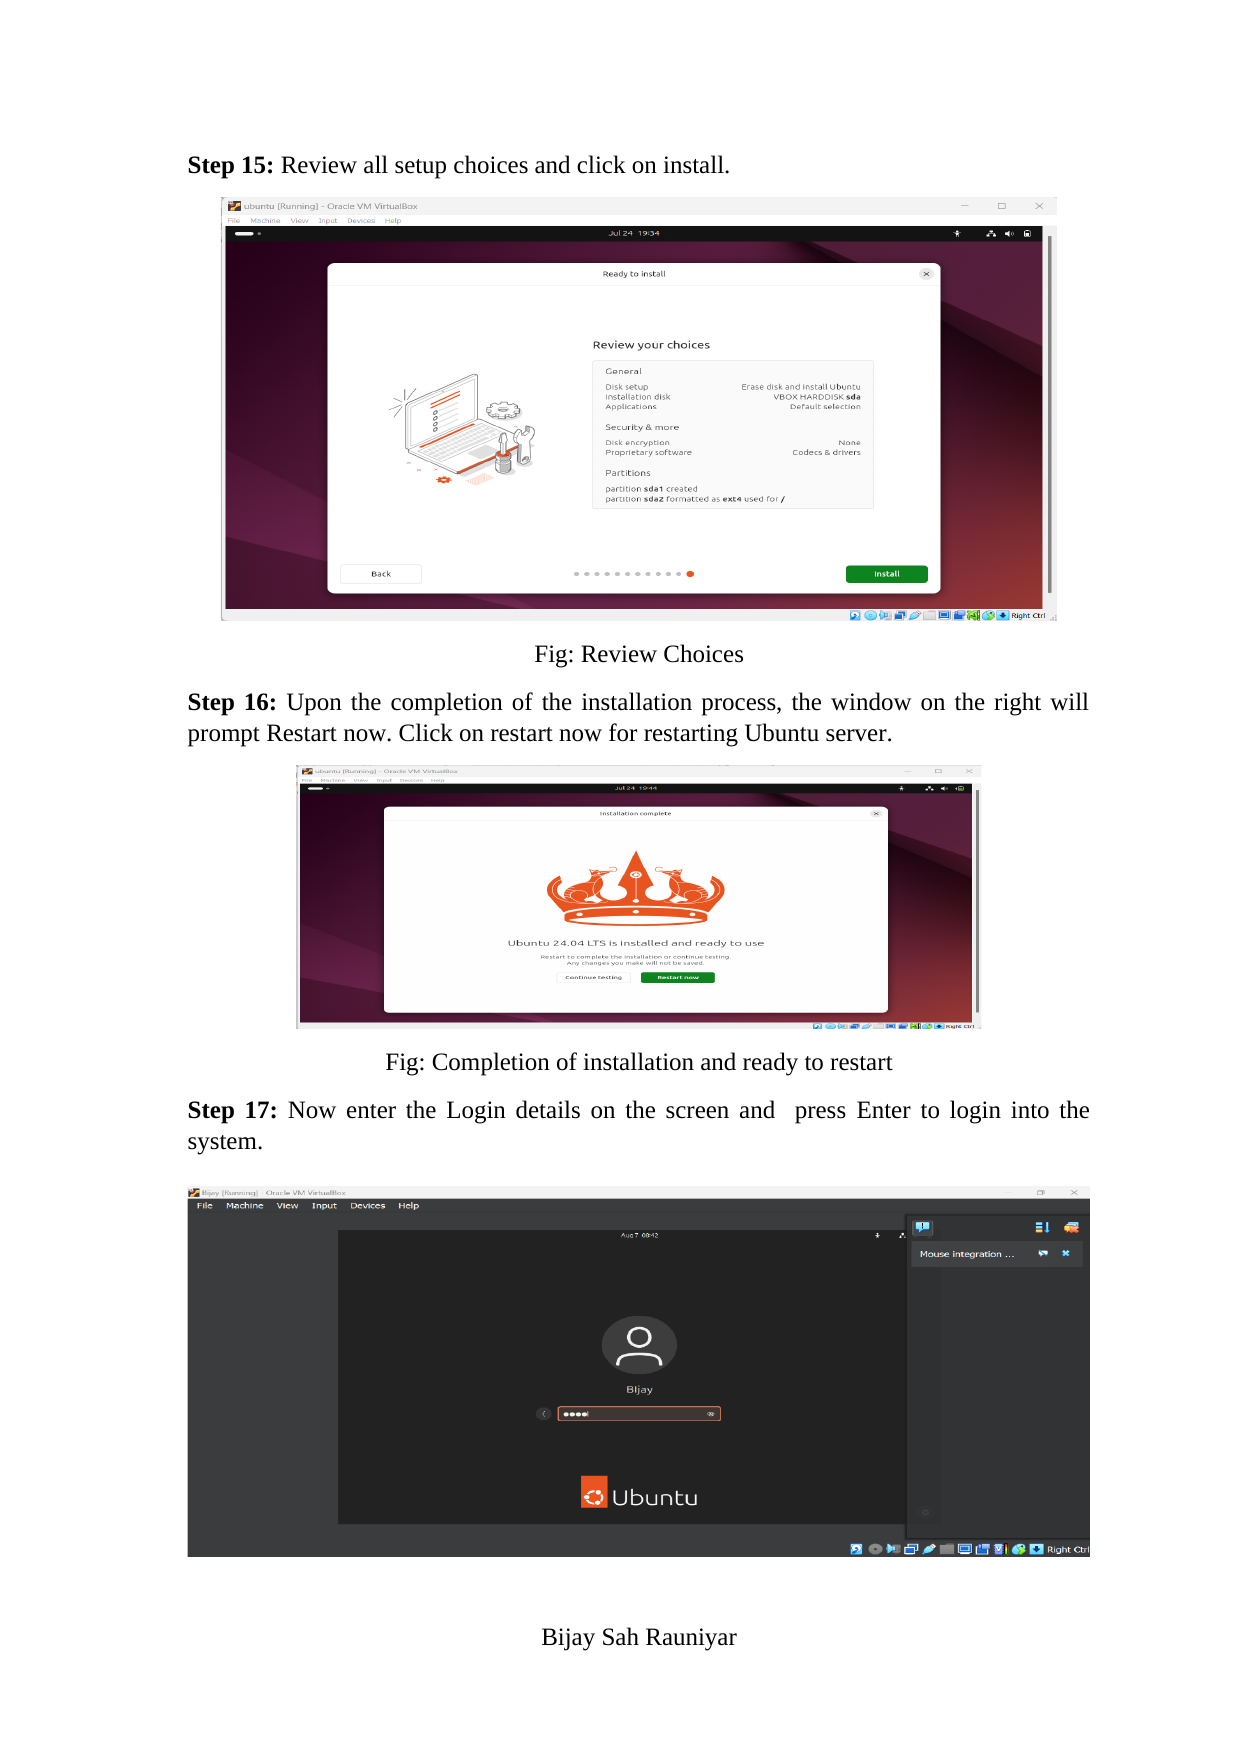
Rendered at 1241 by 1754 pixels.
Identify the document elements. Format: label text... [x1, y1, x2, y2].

picture [187, 1186, 1090, 1557]
text Step 15: Review all setup choices and click on install. [187, 150, 1090, 179]
text Step 16: Upon the completion of the installation process, the window on the right will prompt Restart now. Click on restart now for restarting Ubuntu server. [187, 687, 1090, 747]
text Fig: Completion of installation and ready to restart [187, 1047, 1090, 1076]
text Step 17: Now enter the Login details on the screen and press Enter to login into the system. [187, 1095, 1090, 1155]
picture [296, 765, 982, 1029]
text Fig: Review Choices [187, 639, 1090, 668]
picture [220, 197, 1057, 621]
